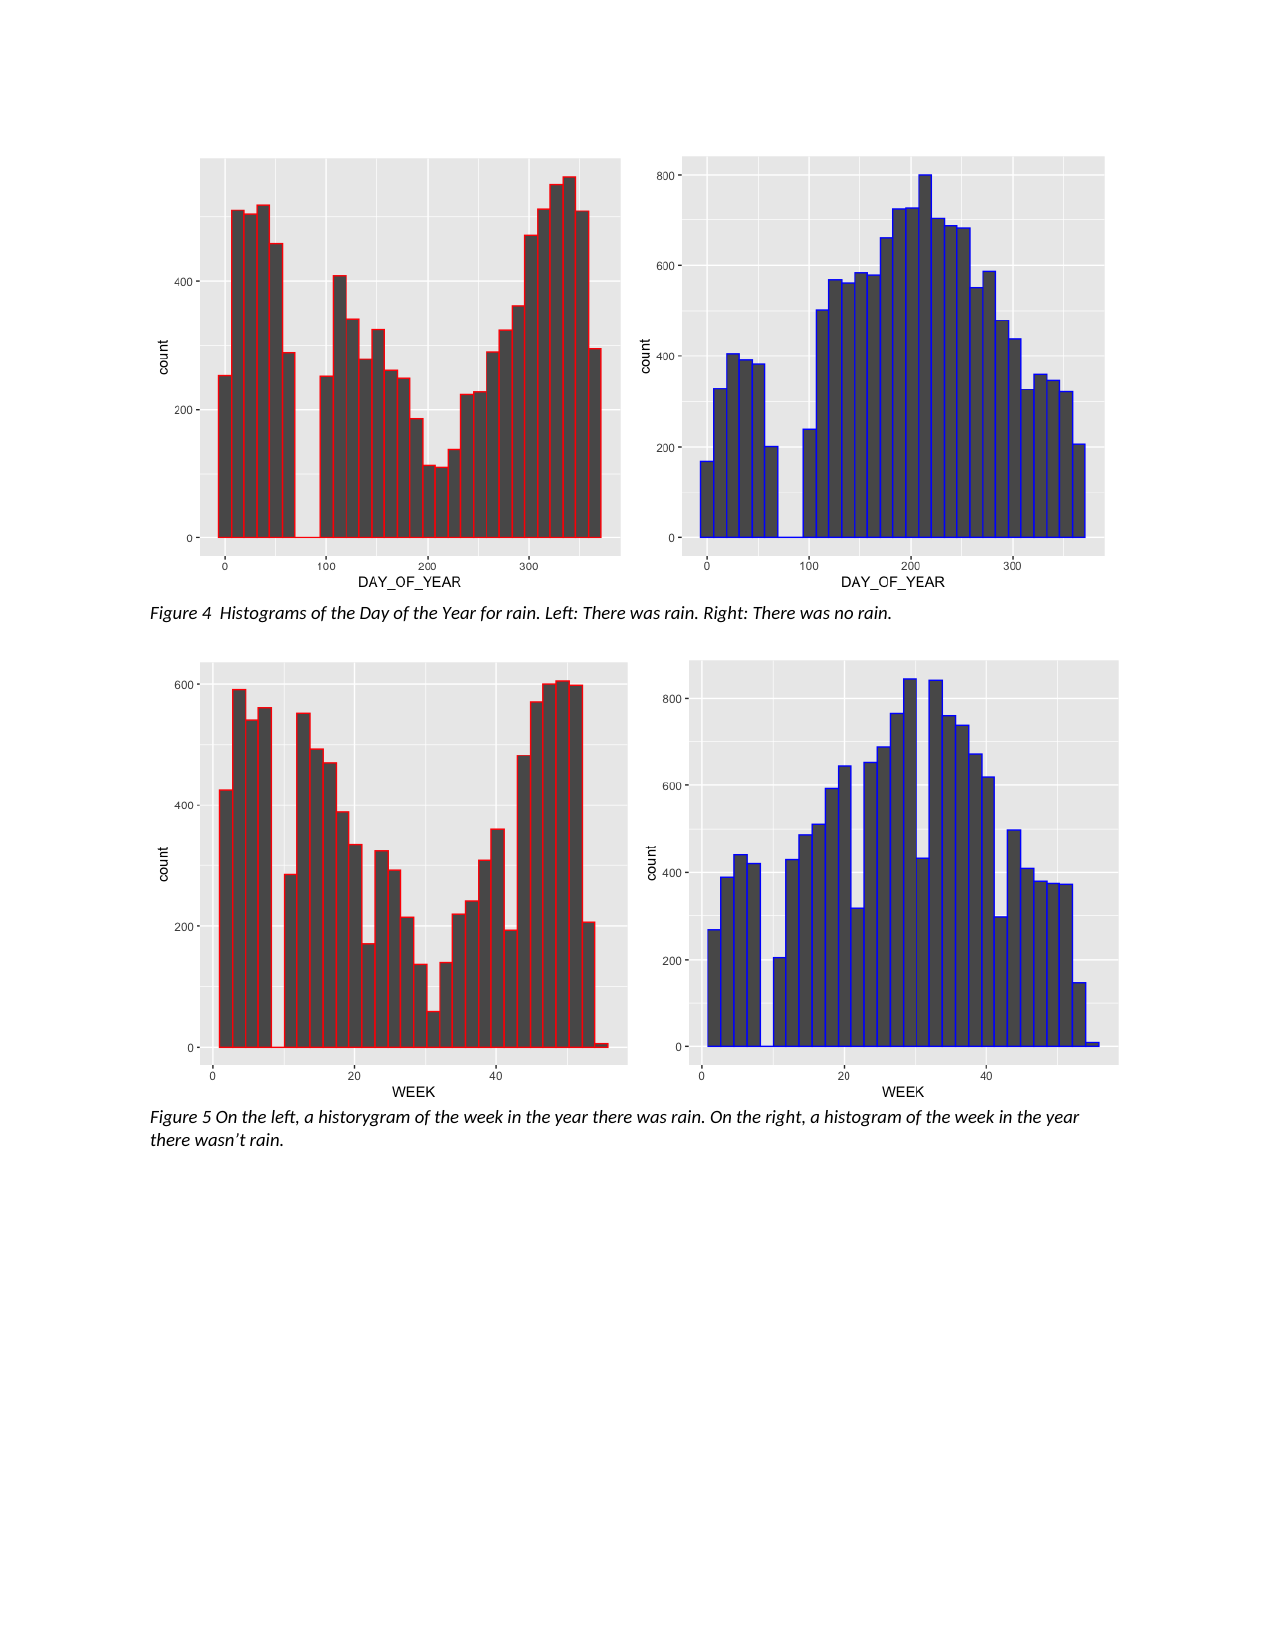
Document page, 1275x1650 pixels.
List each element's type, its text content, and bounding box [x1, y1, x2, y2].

picture [632, 150, 1111, 596]
picture [150, 655, 634, 1106]
picture [150, 152, 627, 596]
picture [638, 653, 1125, 1106]
text Figure 5 On the left, a historygram of the week in the year there was rain. On the right, a histogram of the week in the year there wasn’t rain. [150, 1105, 1125, 1151]
